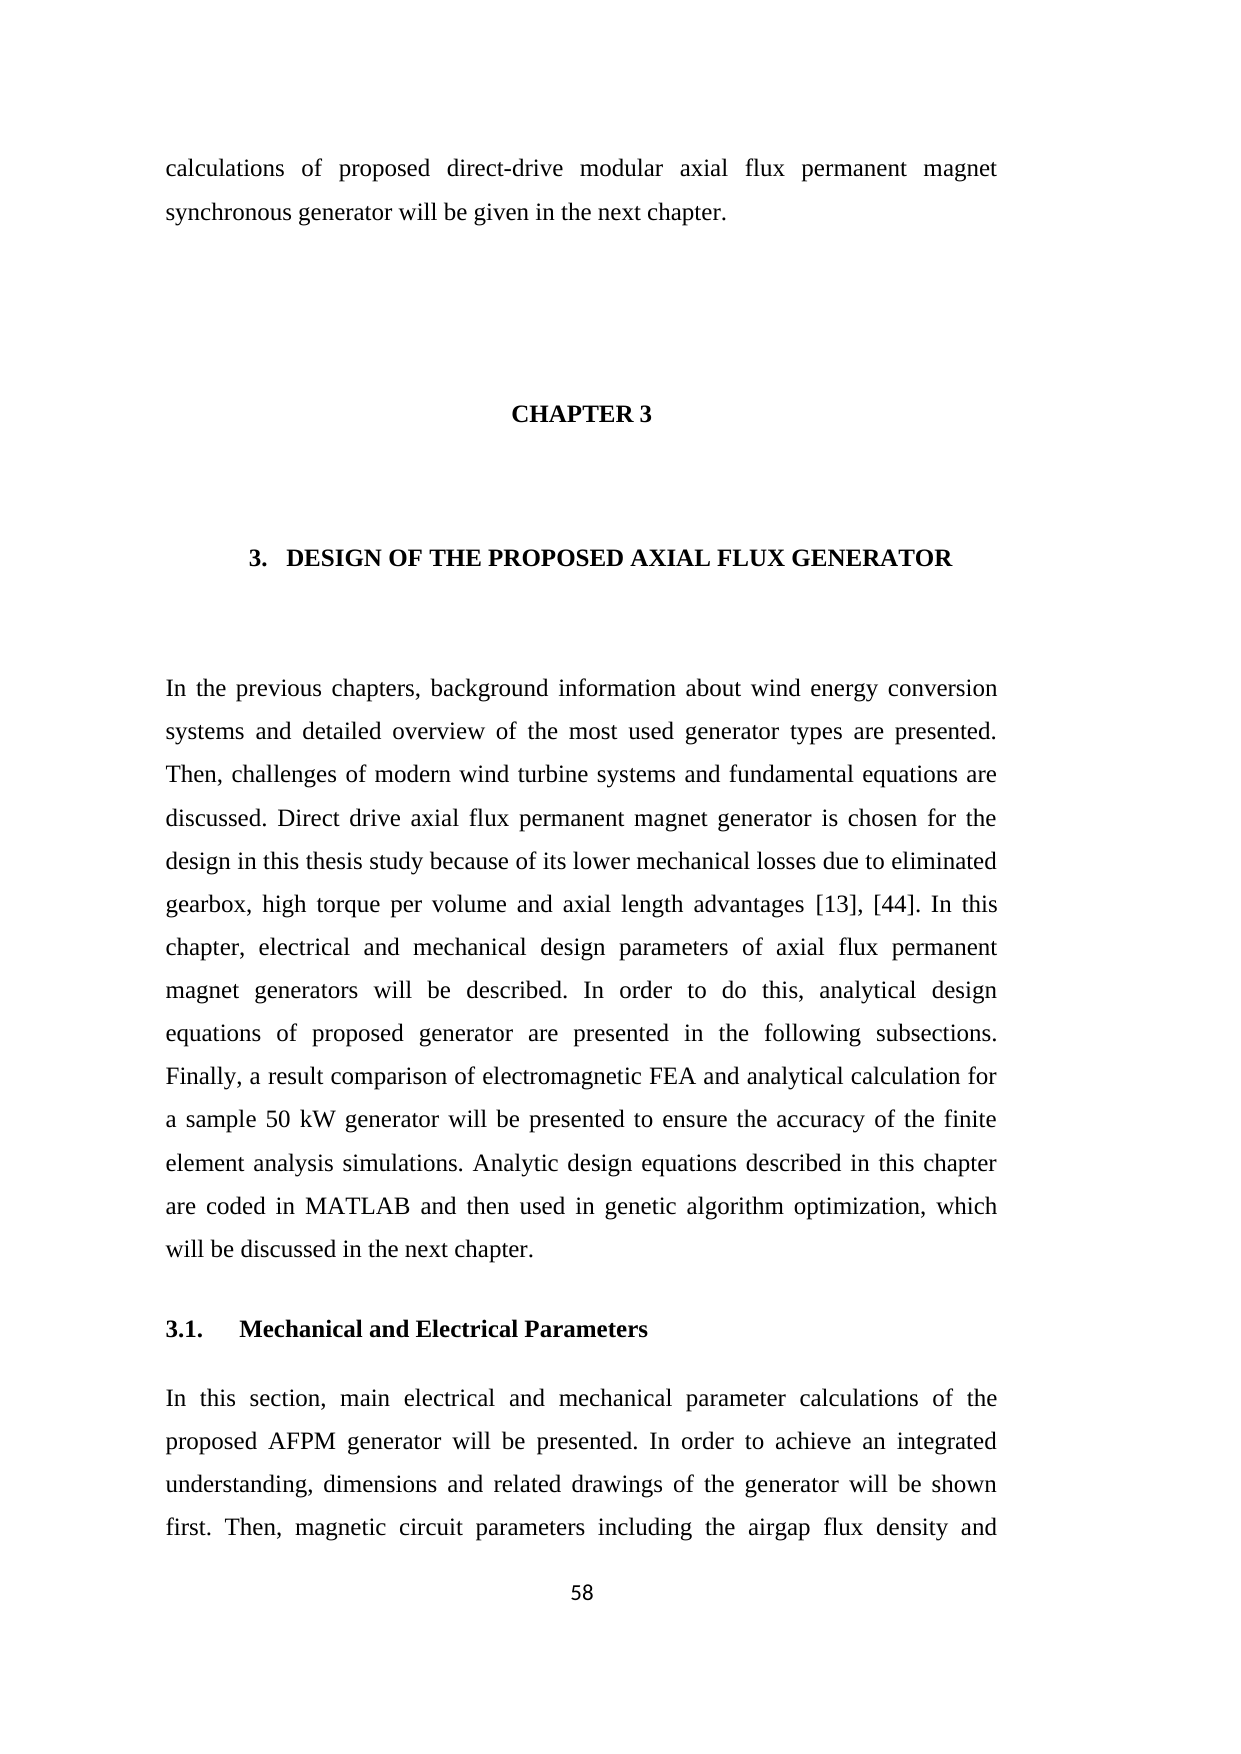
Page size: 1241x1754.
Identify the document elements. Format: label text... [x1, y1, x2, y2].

text In the previous chapters, background information about wind energy conversion systems and detailed overview of the most used generator types are presented. Then, challenges of modern wind turbine systems and fundamental equations are discussed. Direct drive axial flux permanent magnet generator is chosen for the design in this thesis study because of its lower mechanical losses due to eliminated gearbox, high torque per volume and axial length advantages [13], [44]. In this chapter, electrical and mechanical design parameters of axial flux permanent magnet generators will be described. In order to do this, analytical design equations of proposed generator are presented in the following subsections. Finally, a result comparison of electromagnetic FEA and analytical calculation for a sample 50 kW generator will be presented to ensure the accuracy of the finite element analysis simulations. Analytic design equations described in this chapter are coded in MATLAB and then used in genetic algorithm optimization, which will be discussed in the next chapter. [165, 673, 998, 1263]
subtitle 3.1. Mechanical and Electrical Parameters [165, 1314, 998, 1343]
subtitle DESIGN OF THE PROPOSED AXIAL FLUX GENERATOR [203, 543, 998, 571]
subtitle CHAPTER 3 [165, 399, 998, 428]
